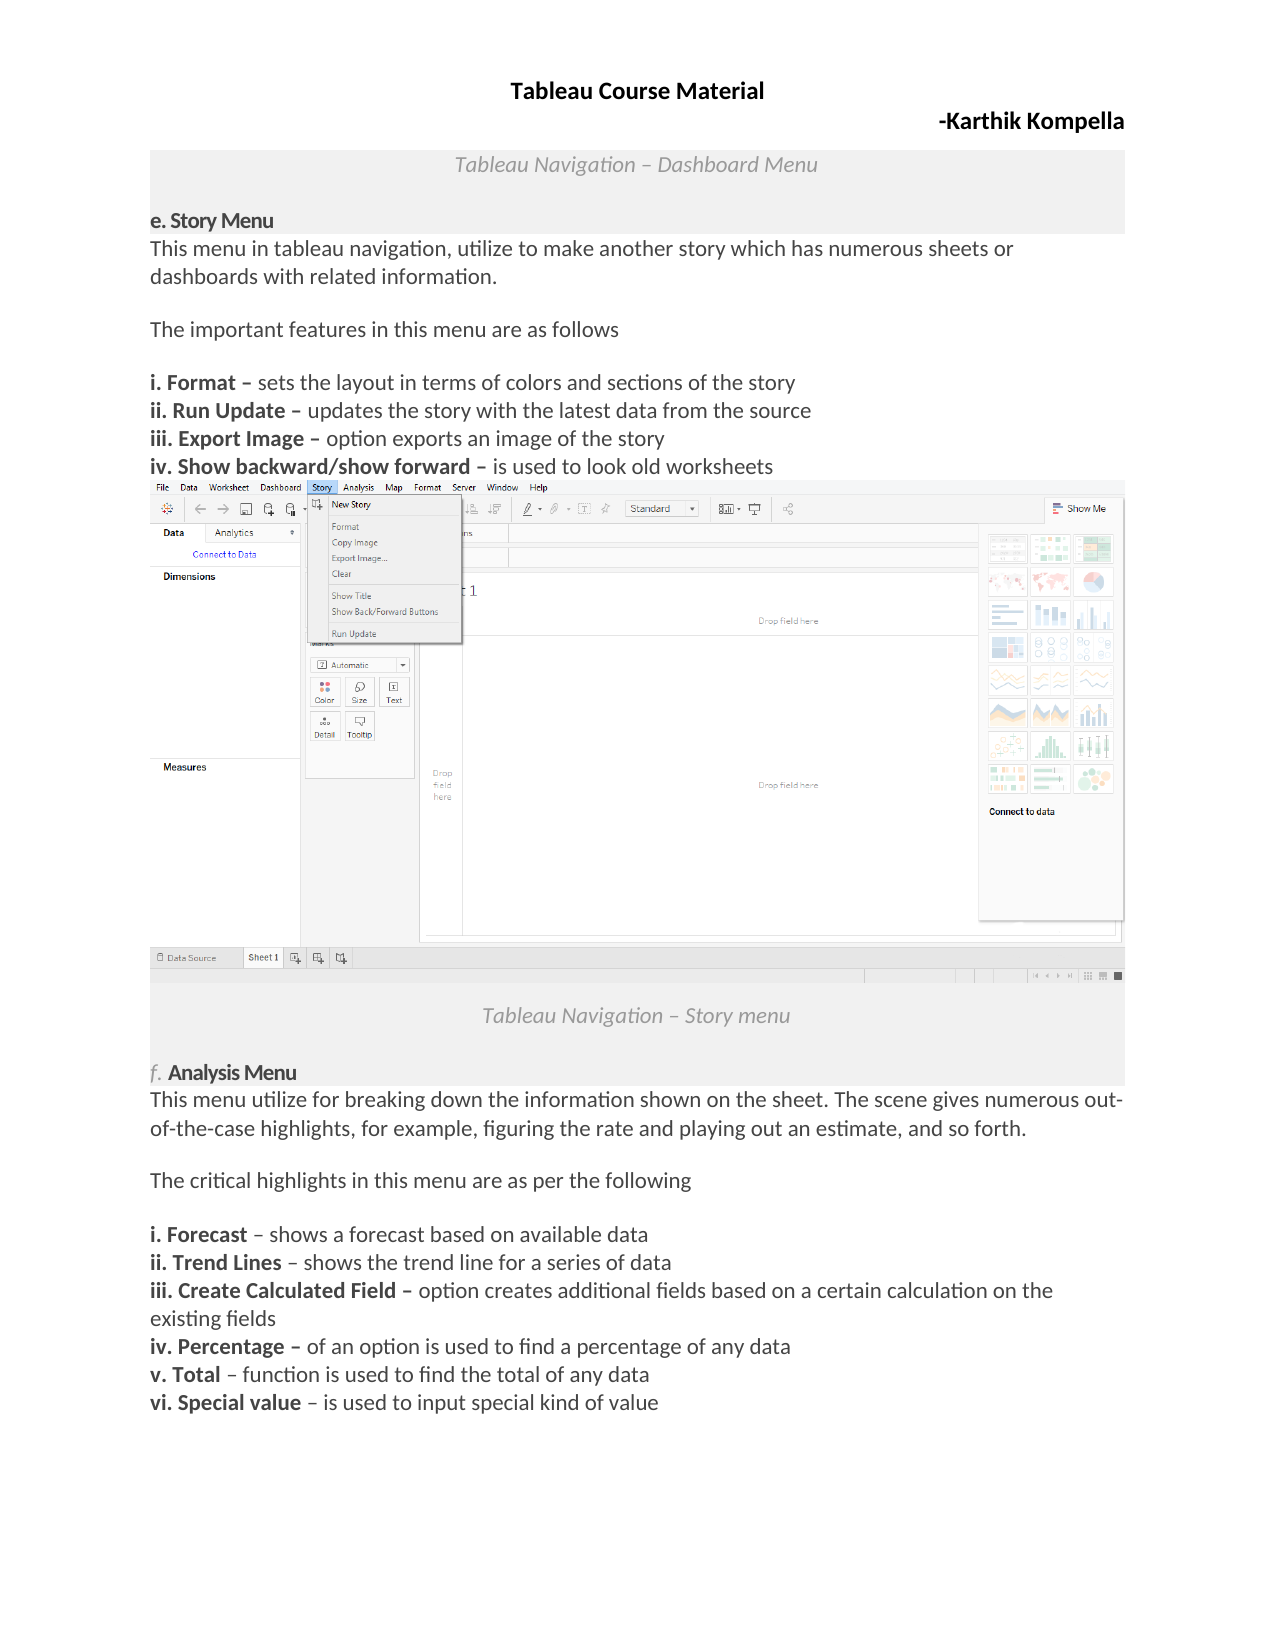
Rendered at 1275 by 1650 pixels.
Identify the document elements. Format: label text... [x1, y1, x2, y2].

text The important features in this menu are as follows [150, 315, 1125, 343]
text f. Analysis Menu [150, 1058, 1125, 1086]
picture [150, 480, 1125, 983]
text e. Story Menu [150, 206, 1125, 234]
text iv. Percentage – of an option is used to find a percentage of any data [150, 1332, 1125, 1360]
text vi. Special value – is used to input special kind of value [150, 1388, 1125, 1416]
text i. Forecast – shows a forecast based on available data [150, 1220, 1125, 1248]
text ii. Trend Lines – shows the trend line for a series of data [150, 1248, 1125, 1276]
text v. Total – function is used to find the total of any data [150, 1360, 1125, 1388]
text The critical highlights in this menu are as per the following [150, 1167, 1125, 1195]
text Tableau Navigation – Story menu [150, 1002, 1125, 1029]
text iv. Show backward/show forward – is used to look old worksheets [150, 452, 1125, 480]
text ii. Run Update – updates the story with the latest data from the source [150, 396, 1125, 424]
text iii. Export Image – option exports an image of the story [150, 424, 1125, 452]
text i. Format – sets the layout in terms of colors and sections of the story [150, 368, 1125, 396]
text This menu utilize for breaking down the information shown on the sheet. The scene gives numerous out-of-the-case highlights, for example, figuring the rate and playing out an estimate, and so forth. [150, 1086, 1125, 1142]
text This menu in tableau navigation, utilize to make another story which has numerous sheets or dashboards with related information. [150, 234, 1125, 290]
text Tableau Navigation – Dashboard Menu [150, 150, 1125, 178]
text iii. Create Calculated Field – option creates additional fields based on a certain calculation on the existing fields [150, 1276, 1125, 1332]
